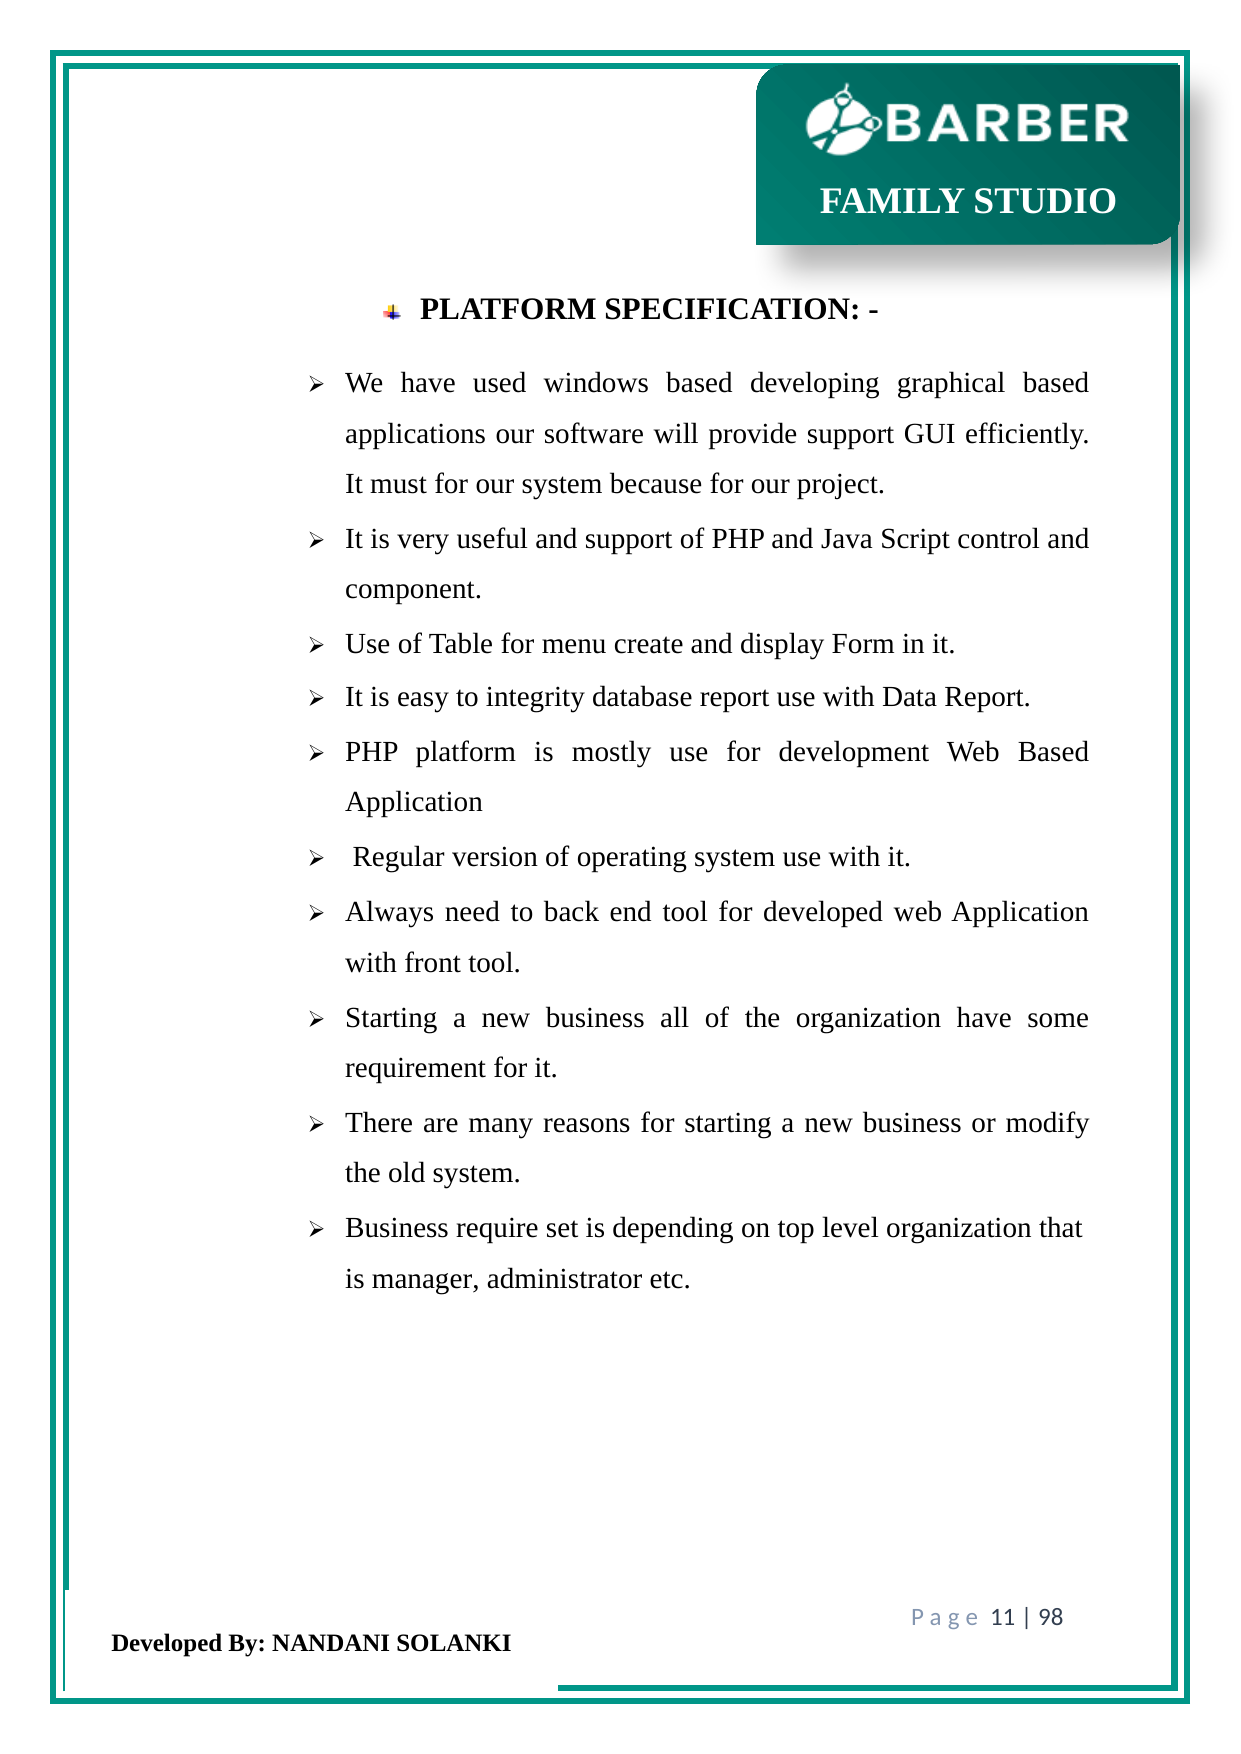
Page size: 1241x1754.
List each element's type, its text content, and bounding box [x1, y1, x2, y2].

list Starting a new business all of the organization have some requirement for it. [307, 1000, 1090, 1084]
picture [803, 81, 1134, 160]
list Always need to back end tool for developed web Application with front tool. [307, 894, 1090, 978]
list Use of Table for menu create and display Form in it. [307, 626, 1090, 660]
list It is easy to integrity database report use with Data Report. [307, 679, 1090, 713]
list It is very useful and support of PHP and Java Script control and component. [307, 521, 1090, 605]
list We have used windows based developing graphical based applications our software will provide support GUI efficiently. It must for our system because for our project. [307, 366, 1090, 500]
list PHP platform is mostly use for development Web Based Application [307, 734, 1090, 818]
picture [383, 303, 401, 320]
list There are many reasons for starting a new business or modify the old system. [307, 1105, 1090, 1189]
subtitle PLATFORM SPECIFICATION: - [382, 291, 1090, 327]
list Regular version of operating system use with it. [307, 839, 1090, 873]
list Business require set is depending on top level organization that is manager, administrator etc. [307, 1210, 1090, 1294]
